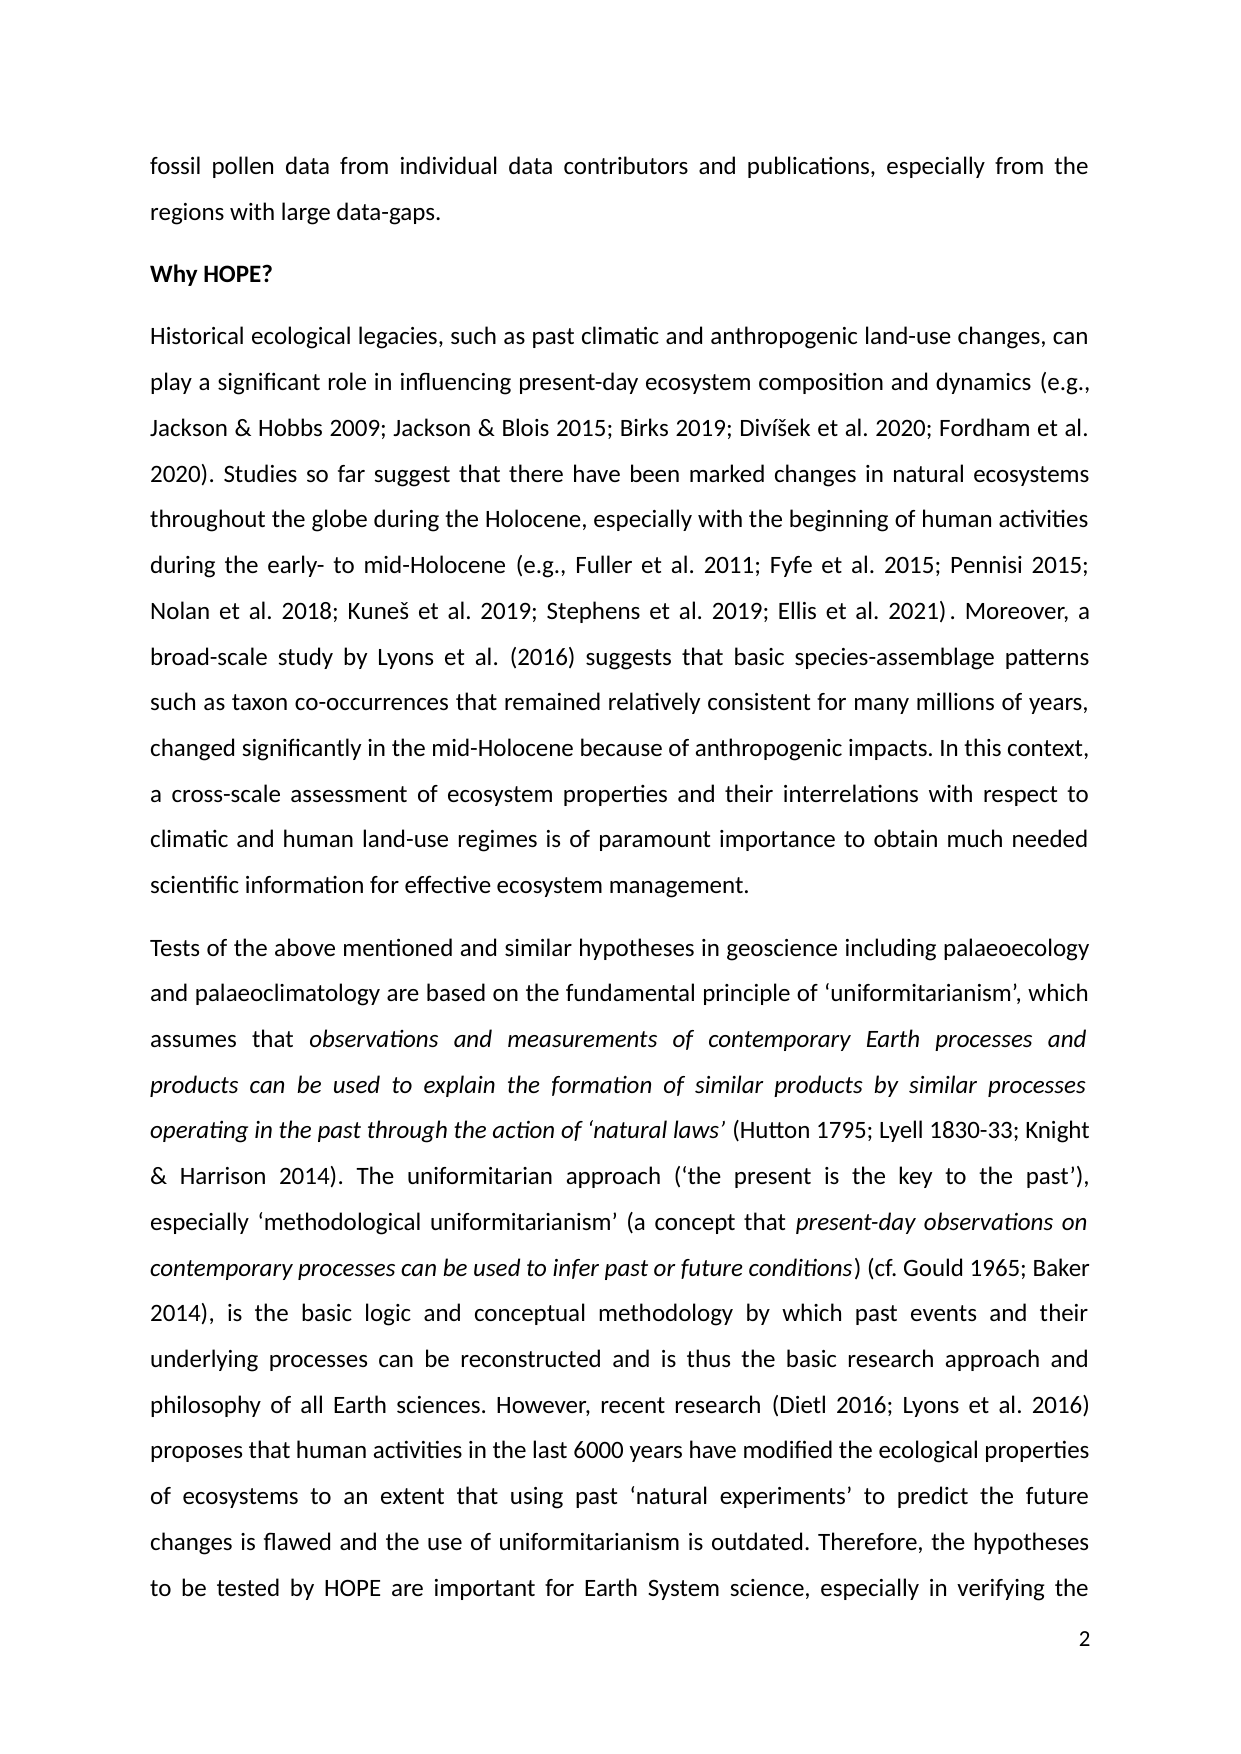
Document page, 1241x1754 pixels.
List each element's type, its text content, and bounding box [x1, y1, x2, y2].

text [150, 932, 1090, 1602]
text Historical ecological legacies, such as past climatic and anthropogenic land-use changes, can play a significant role in influencing present-day ecosystem composition and dynamics (e.g., Jackson & Hobbs 2009; Jackson & Blois 2015; Birks 2019; Divíšek et al. 2020; Fordham et al. 2020). Studies so far suggest that there have been marked changes in natural ecosystems throughout the globe during the Holocene, especially with the beginning of human activities during the early- to mid-Holocene (e.g., Fuller et al. 2011; Fyfe et al. 2015; Pennisi 2015; Nolan et al. 2018; Kuneš et al. 2019; Stephens et al. 2019; Ellis et al. 2021). Moreover, a broad-scale study by Lyons et al. (2016) suggests that basic species-assemblage patterns such as taxon co-occurrences that remained relatively consistent for many millions of years, changed significantly in the mid-Holocene because of anthropogenic impacts. In this context, a cross-scale assessment of ecosystem properties and their interrelations with respect to climatic and human land-use regimes is of paramount importance to obtain much needed scientific information for effective ecosystem management. [150, 321, 1090, 900]
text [150, 150, 1090, 226]
text Why HOPE? [150, 258, 1090, 289]
